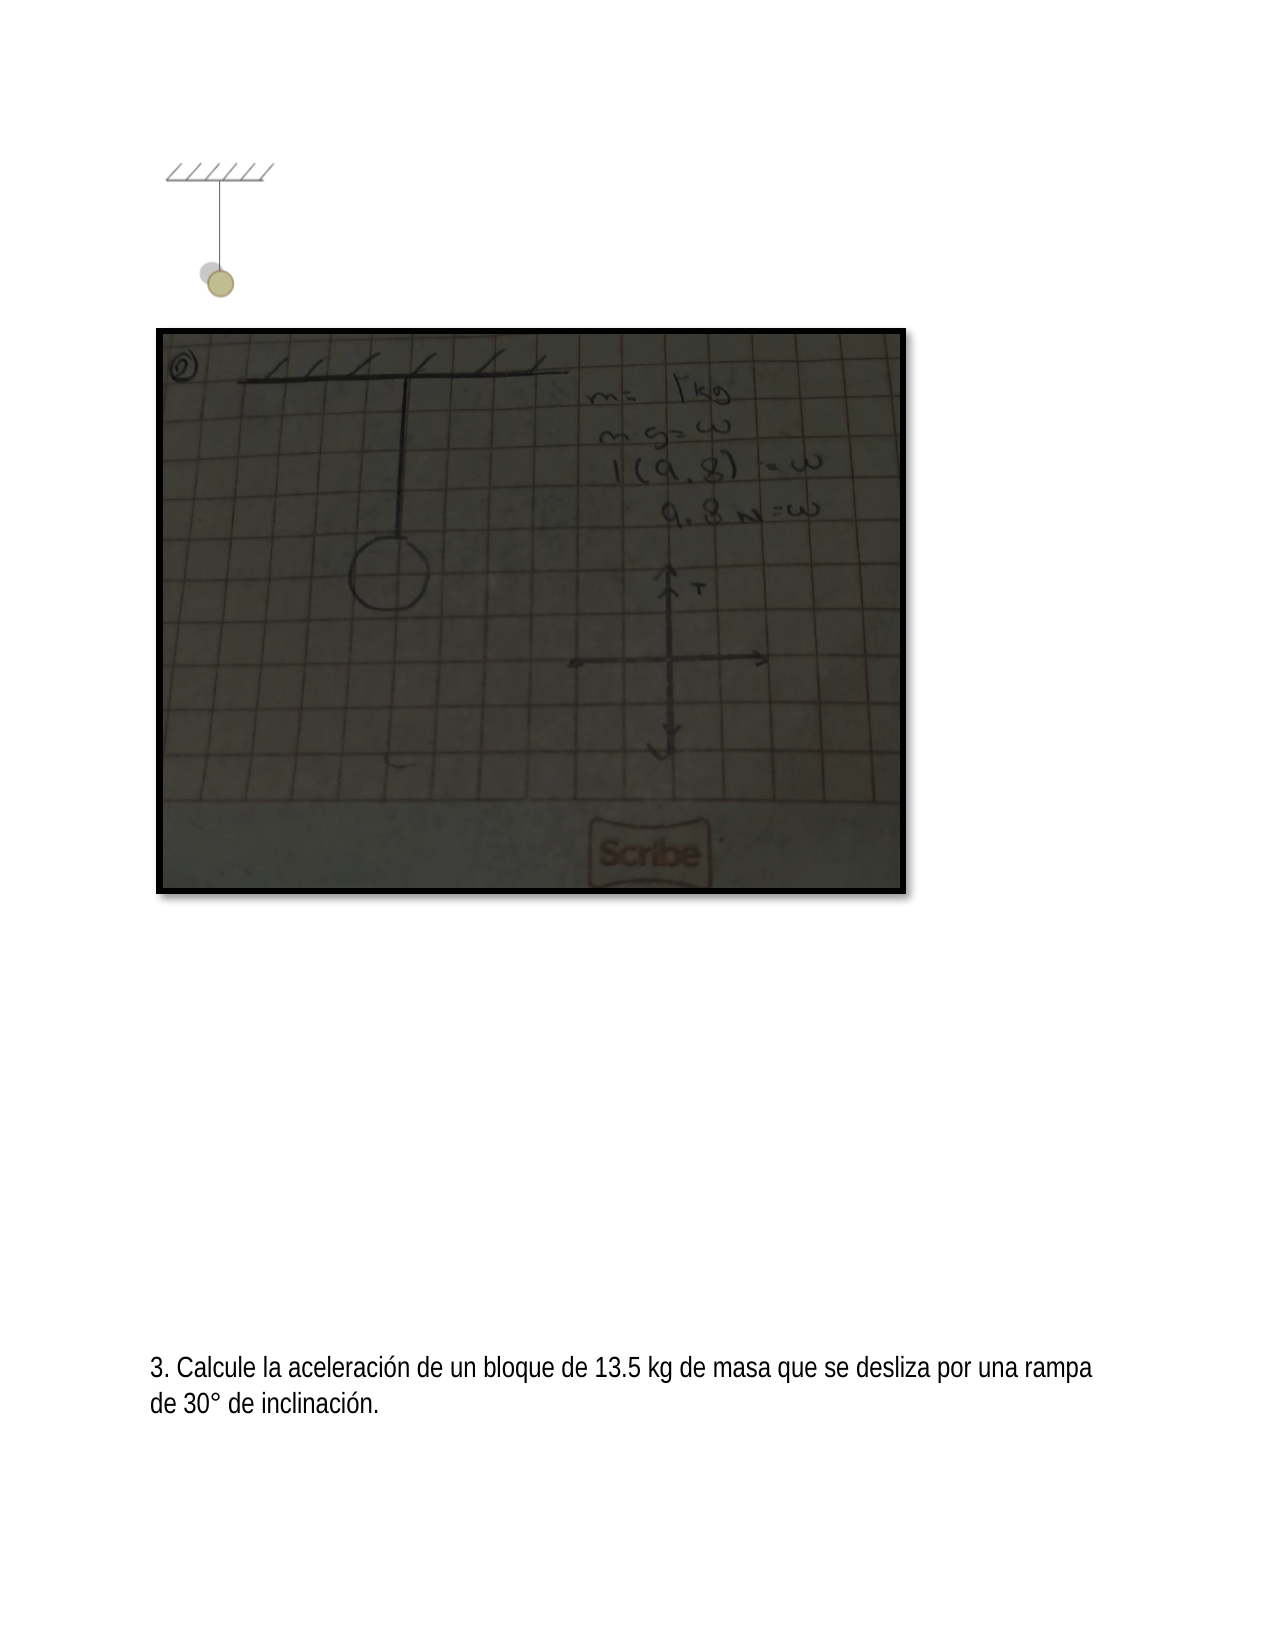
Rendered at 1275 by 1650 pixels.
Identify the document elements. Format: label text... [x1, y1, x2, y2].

picture [163, 334, 900, 888]
picture [150, 150, 285, 304]
text 3. Calcule la aceleración de un bloque de 13.5 kg de masa que se desliza por una rampa de 30° de inclinación. [150, 1350, 1125, 1419]
